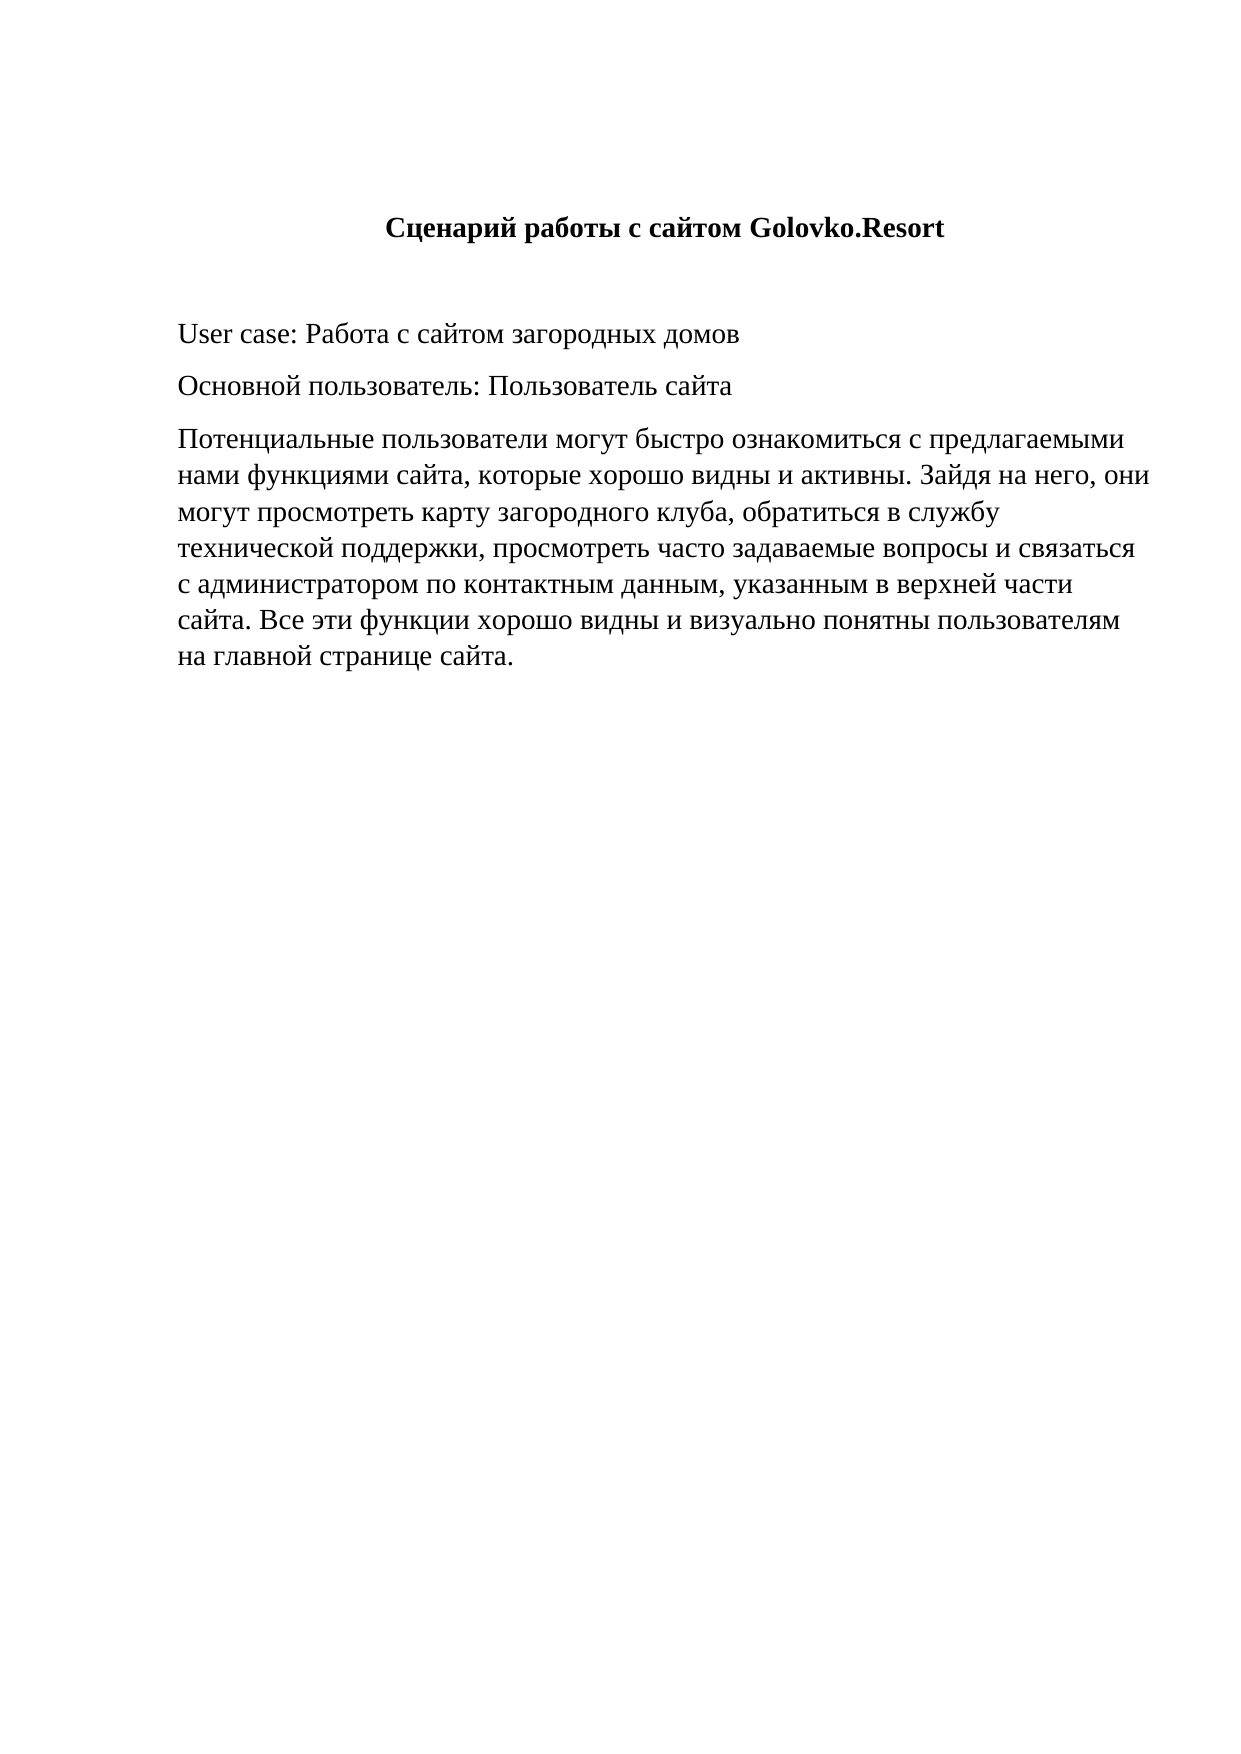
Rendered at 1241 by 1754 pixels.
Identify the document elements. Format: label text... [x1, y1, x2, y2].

text User case: Работа с сайтом загородных домов [177, 316, 1152, 349]
text Потенциальные пользователи могут быстро ознакомиться с предлагаемыми нами функциями сайта, которые хорошо видны и активны. Зайдя на него, они могут просмотреть карту загородного клуба, обратиться в службу технической поддержки, просмотреть часто задаваемые вопросы и связаться с администратором по контактным данным, указанным в верхней части сайта. Все эти функции хорошо видны и визуально понятны пользователям на главной странице сайта. [177, 421, 1152, 672]
text Основной пользователь: Пользователь сайта [177, 368, 1152, 402]
text Сценарий работы с сайтом Golovko.Resort [177, 210, 1152, 244]
